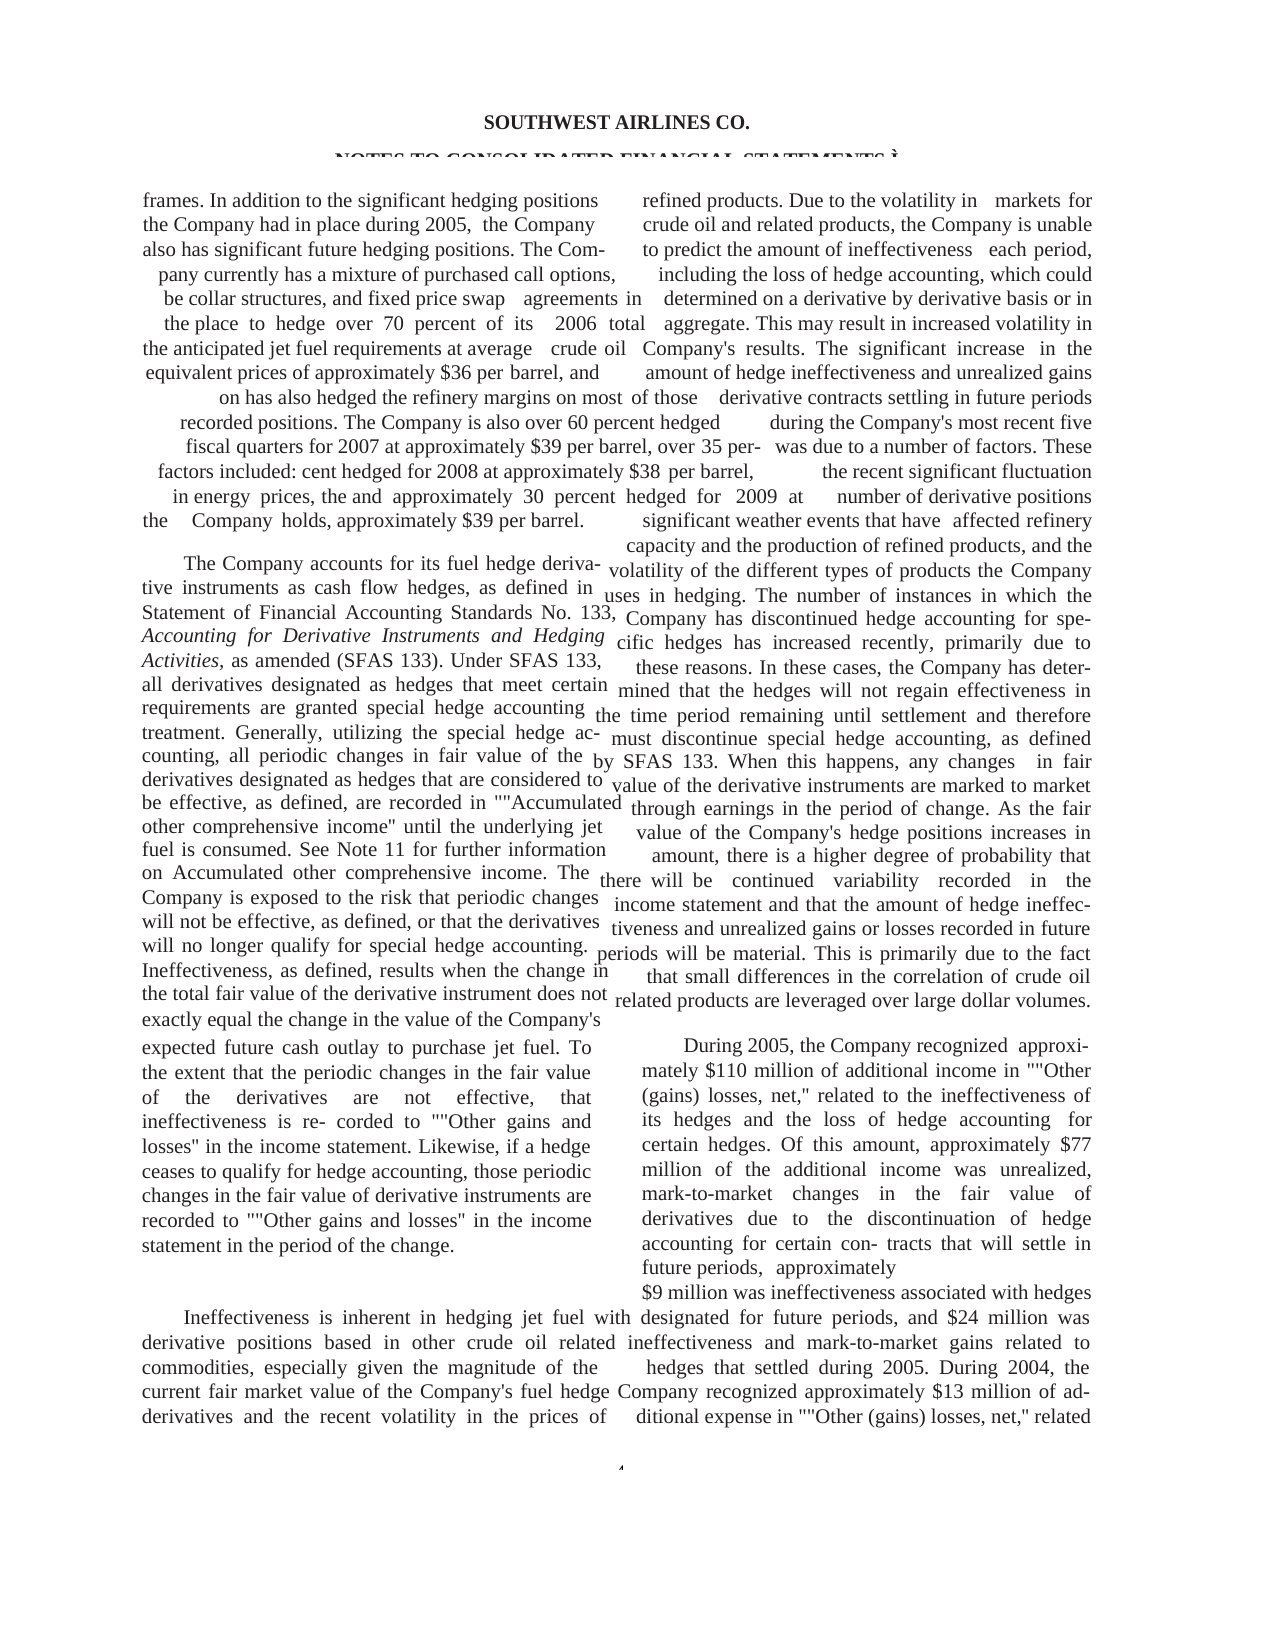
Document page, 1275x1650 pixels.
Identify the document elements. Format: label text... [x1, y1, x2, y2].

text frames. In addition to the significant hedging positions refined products. Due to the volatility in markets for the Company had in place during 2005, the Company crude oil and related products, the Company is unable also has significant future hedging positions. The Com- to predict the amount of ineffectiveness each period, pany currently has a mixture of purchased call options, including the loss of hedge accounting, which could be collar structures, and fixed price swap agreements in determined on a derivative by derivative basis or in the place to hedge over 70 percent of its 2006 total aggregate. This may result in increased volatility in the anticipated jet fuel requirements at average crude oil Company's results. The significant increase in the equivalent prices of approximately $36 per barrel, and amount of hedge ineffectiveness and unrealized gains on has also hedged the refinery margins on most of those derivative contracts settling in future periods recorded positions. The Company is also over 60 percent hedged during the Company's most recent five fiscal quarters for 2007 at approximately $39 per barrel, over 35 per- was due to a number of factors. These factors included: cent hedged for 2008 at approximately $38 per barrel, the recent significant fluctuation in energy prices, the and approximately 30 percent hedged for 2009 at number of derivative positions the Company holds, approximately $39 per barrel. significant weather events that have affected refinery capacity and the production of refined products, and the [142, 187, 1092, 557]
text mately $110 million of additional income in ""Other (gains) losses, net,'' related to the ineffectiveness of its hedges and the loss of hedge accounting for certain hedges. Of this amount, approximately $77 million of the additional income was unrealized, mark-to-market changes in the fair value of derivatives due to the discontinuation of hedge accounting for certain con- tracts that will settle in future periods, approximately [642, 1058, 1092, 1279]
text expected future cash outlay to purchase jet fuel. To the extent that the periodic changes in the fair value of the derivatives are not effective, that ineffectiveness is re- corded to ""Other gains and losses'' in the income statement. Likewise, if a hedge ceases to qualify for hedge accounting, those periodic changes in the fair value of derivative instruments are recorded to ""Other gains and losses'' in the income statement in the period of the change. [142, 1035, 592, 1257]
text The Company accounts for its fuel hedge deriva- volatility of the different types of products the Company tive instruments as cash flow hedges, as defined in uses in hedging. The number of instances in which the Statement of Financial Accounting Standards No. 133, Company has discontinued hedge accounting for spe- Accounting for Derivative Instruments and Hedging cific hedges has increased recently, primarily due to Activities, as amended (SFAS 133). Under SFAS 133, these reasons. In these cases, the Company has deter- all derivatives designated as hedges that meet certain mined that the hedges will not regain effectiveness in requirements are granted special hedge accounting the time period remaining until settlement and therefore treatment. Generally, utilizing the special hedge ac- must discontinue special hedge accounting, as defined counting, all periodic changes in fair value of the by SFAS 133. When this happens, any changes in fair derivatives designated as hedges that are considered to value of the derivative instruments are marked to market be effective, as defined, are recorded in ""Accumulated through earnings in the period of change. As the fair other comprehensive income'' until the underlying jet value of the Company's hedge positions increases in fuel is consumed. See Note 11 for further information amount, there is a higher degree of probability that on Accumulated other comprehensive income. The there will be continued variability recorded in the Company is exposed to the risk that periodic changes income statement and that the amount of hedge ineffec- will not be effective, as defined, or that the derivatives tiveness and unrealized gains or losses recorded in future will no longer qualify for special hedge accounting. periods will be material. This is primarily due to the fact Ineffectiveness, as defined, results when the change in that small differences in the correlation of crude oil the total fair value of the derivative instrument does not related products are leveraged over large dollar volumes. exactly equal the change in the value of the Company's [142, 558, 1092, 1031]
text Ineffectiveness is inherent in hedging jet fuel with designated for future periods, and $24 million was derivative positions based in other crude oil related ineffectiveness and mark-to-market gains related to commodities, especially given the magnitude of the hedges that settled during 2005. During 2004, the current fair market value of the Company's fuel hedge Company recognized approximately $13 million of ad- derivatives and the recent volatility in the prices of ditional expense in ""Other (gains) losses, net,'' related [142, 1305, 1092, 1428]
text $9 million was ineffectiveness associated with hedges [642, 1280, 1104, 1304]
text During 2005, the Company recognized approxi- [642, 1035, 1104, 1057]
